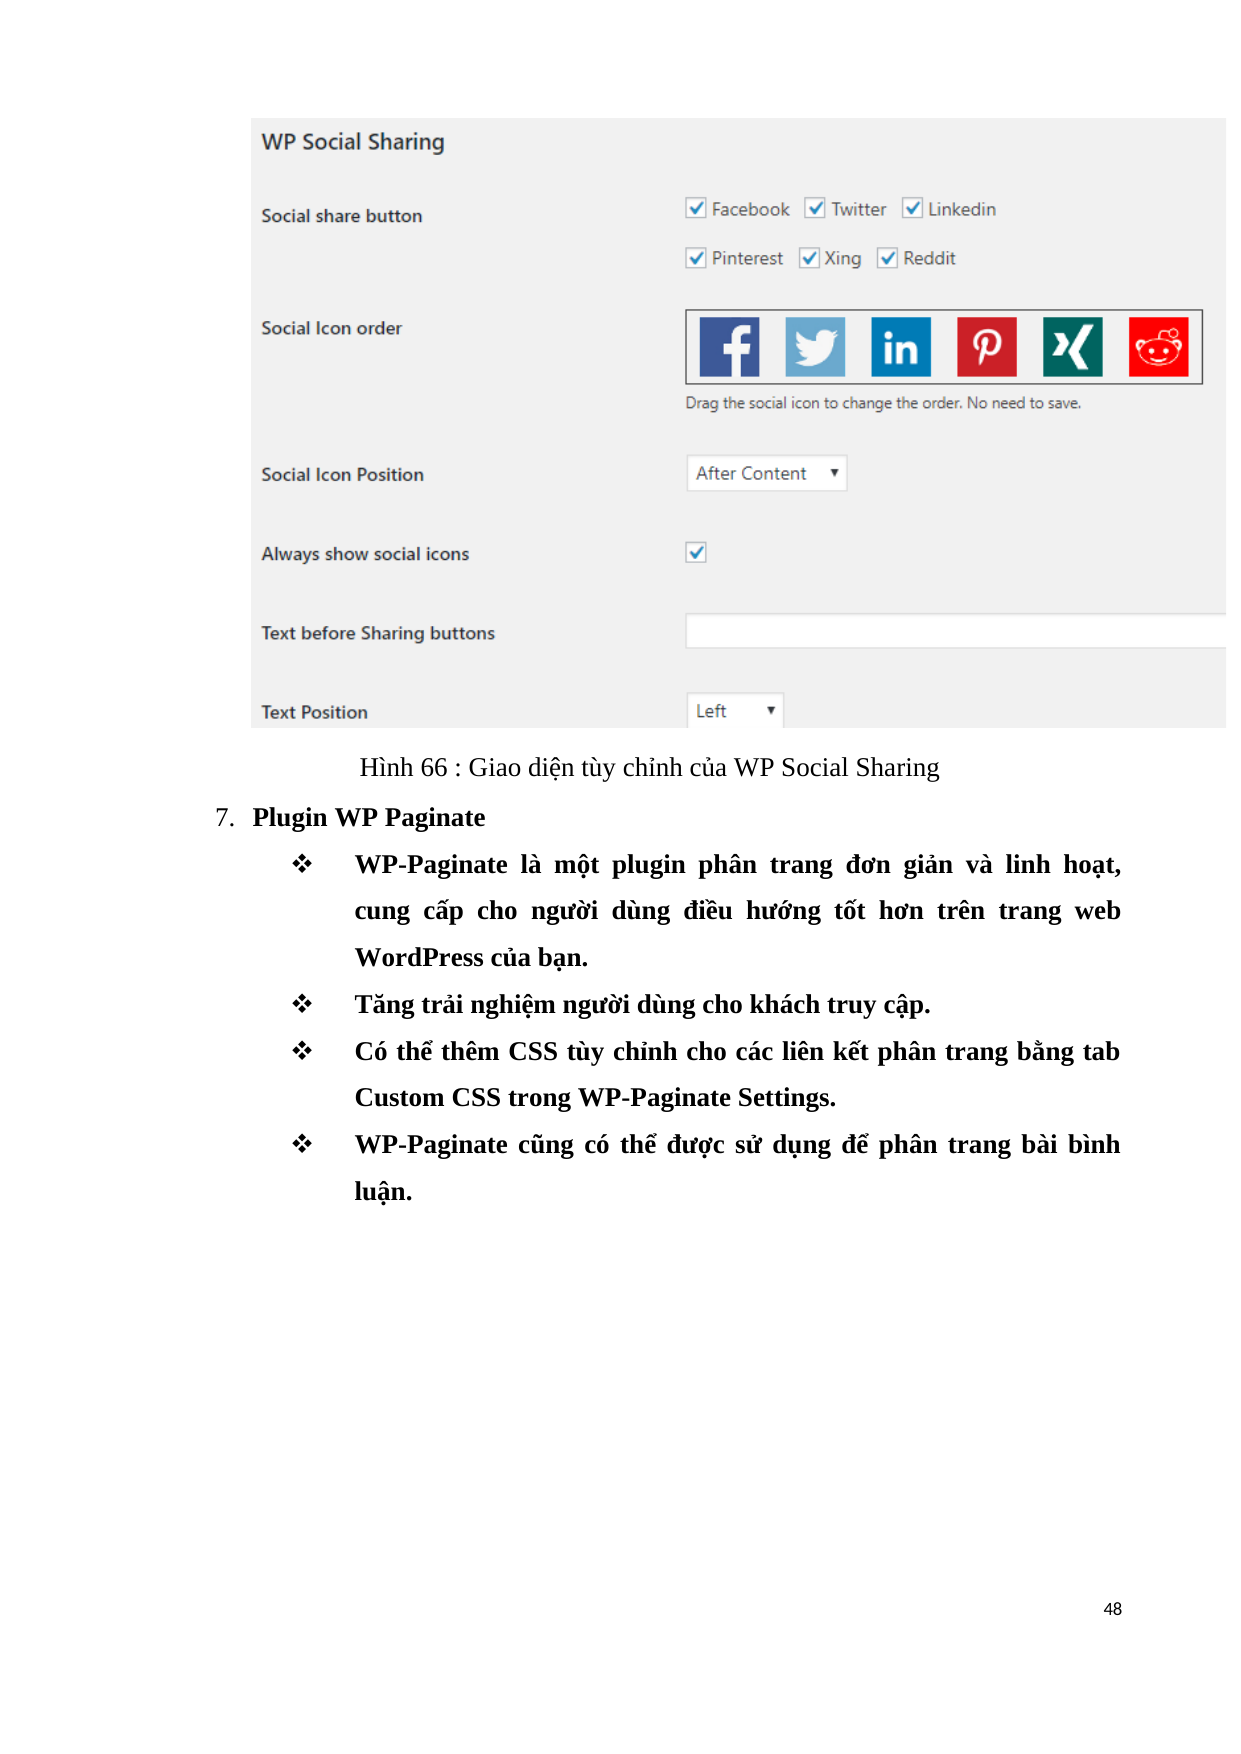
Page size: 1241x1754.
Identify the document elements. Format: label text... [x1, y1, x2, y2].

text Hình 66 : Giao diện tùy chỉnh của WP Social Sharing [177, 751, 1122, 782]
list Plugin WP Paginate [215, 801, 1122, 832]
list WP-Paginate là một plugin phân trang đơn giản và linh hoạt, cung cấp cho người dùng điều hướng tốt hơn trên trang web WordPress của bạn. [290, 848, 1122, 972]
picture [251, 118, 1227, 728]
list Tăng trải nghiệm người dùng cho khách truy cập. [290, 988, 1122, 1019]
list Có thể thêm CSS tùy chỉnh cho các liên kết phân trang bằng tab Custom CSS trong WP-Paginate Settings. [290, 1035, 1122, 1113]
list WP-Paginate cũng có thể được sử dụng để phân trang bài bình luận. [290, 1128, 1122, 1206]
